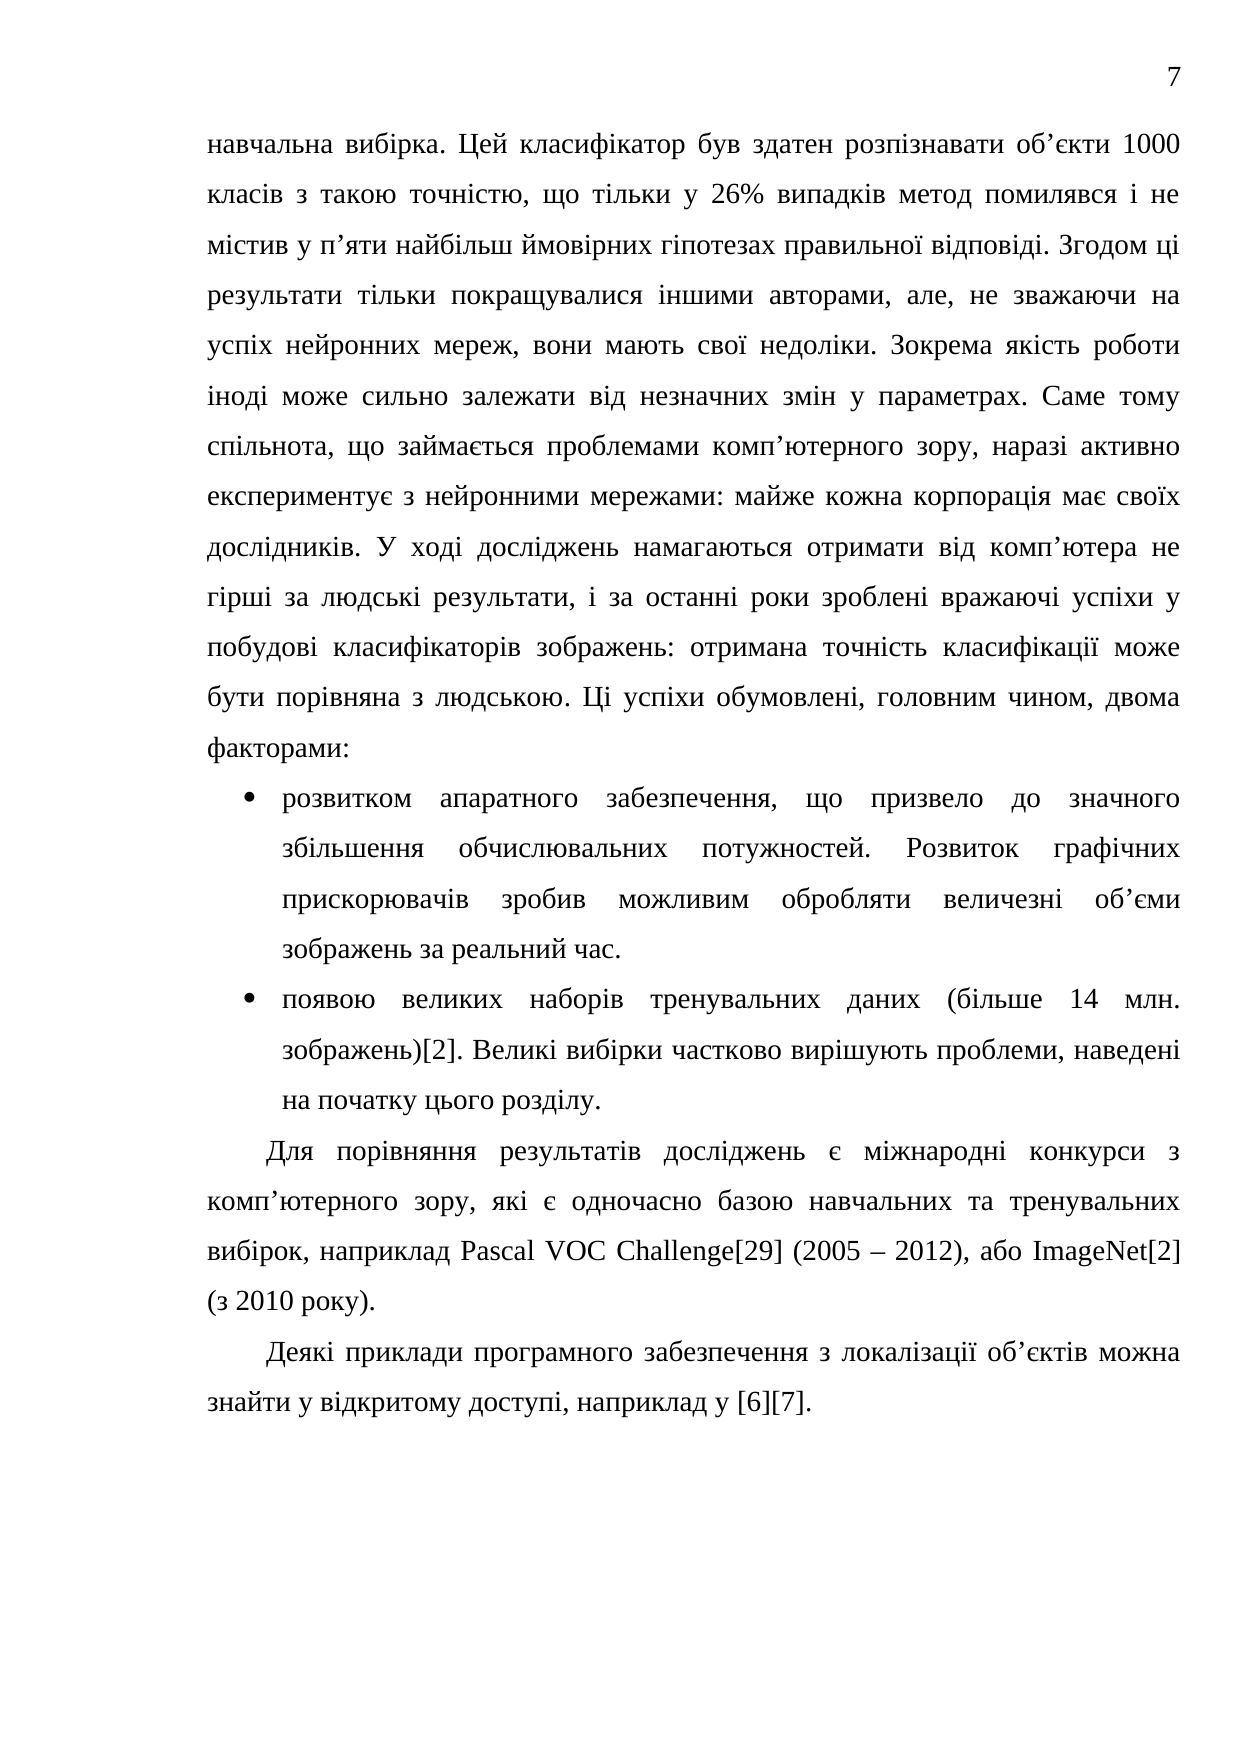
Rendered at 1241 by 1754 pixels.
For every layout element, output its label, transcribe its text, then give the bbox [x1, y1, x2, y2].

list розвитком апаратного забезпечення, що призвело до значного збільшення обчислювальних потужностей. Розвиток графічних прискорювачів зробив можливим обробляти величезні об’єми зображень за реальний час. [244, 780, 1181, 965]
text Для порівняння результатів досліджень є міжнародні конкурси з комп’ютерного зору, які є одночасно базою навчальних та тренувальних вибірок, наприклад Pascal VOC Challenge[30] (2005 – 2012), або ImageNet[2] (з 2010 року). [207, 1133, 1181, 1317]
list появою великих наборів тренувальних даних (більше 14 млн. зображень)[2]. Великі вибірки частково вирішують проблеми, наведені на початку цього розділу. [244, 982, 1181, 1116]
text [207, 126, 1181, 763]
text Деякі приклади програмного забезпечення з локалізації об’єктів можна знайти у відкритому доступі, наприклад у [6][7]. [207, 1334, 1181, 1418]
